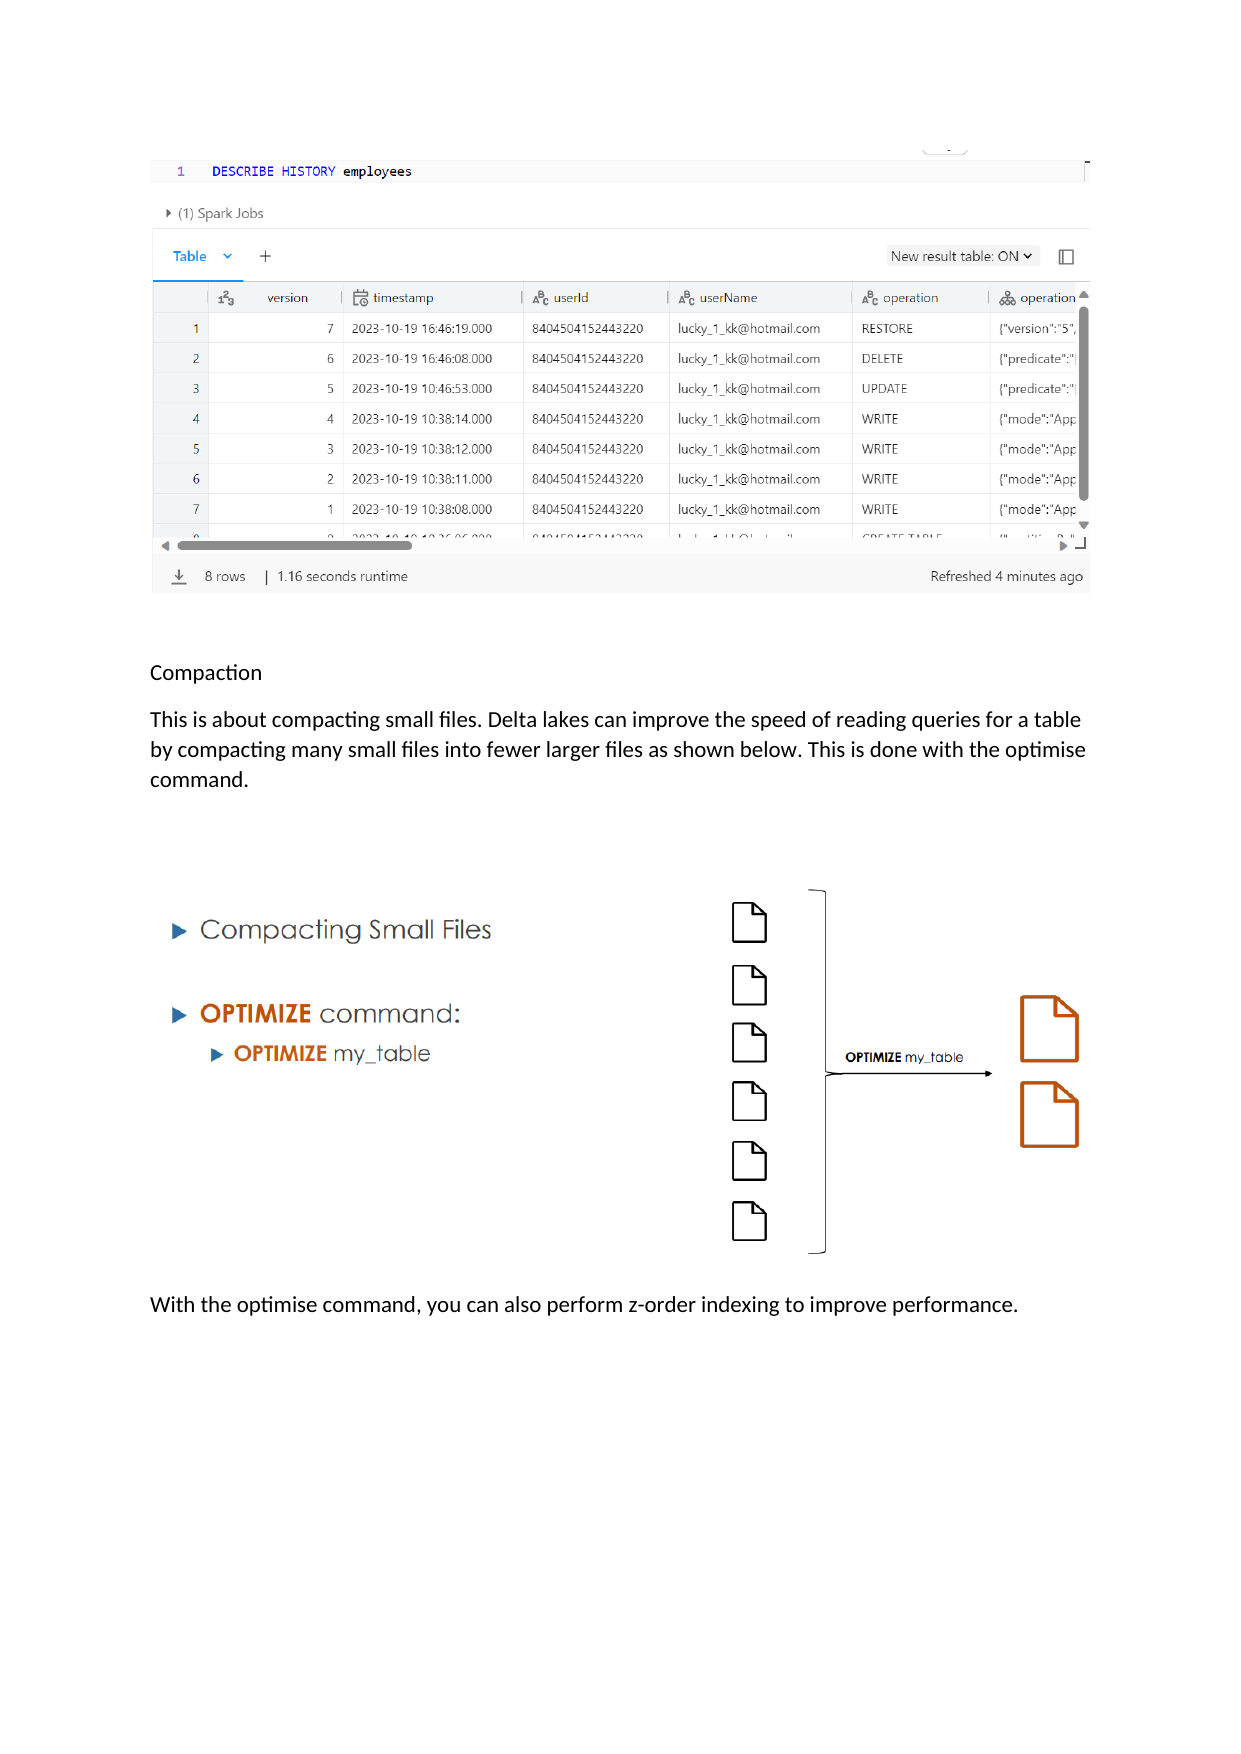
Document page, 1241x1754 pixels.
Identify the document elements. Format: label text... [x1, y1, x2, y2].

text Compaction [150, 658, 1090, 686]
picture [150, 150, 1091, 593]
text This is about compacting small files. Delta lakes can improve the speed of reading queries for a table by compacting many small files into fewer larger files as shown below. This is done with the optimise command. [150, 705, 1090, 794]
text With the optimise command, you can also perform z-order indexing to improve performance. [150, 1290, 1090, 1318]
picture [150, 859, 1091, 1271]
